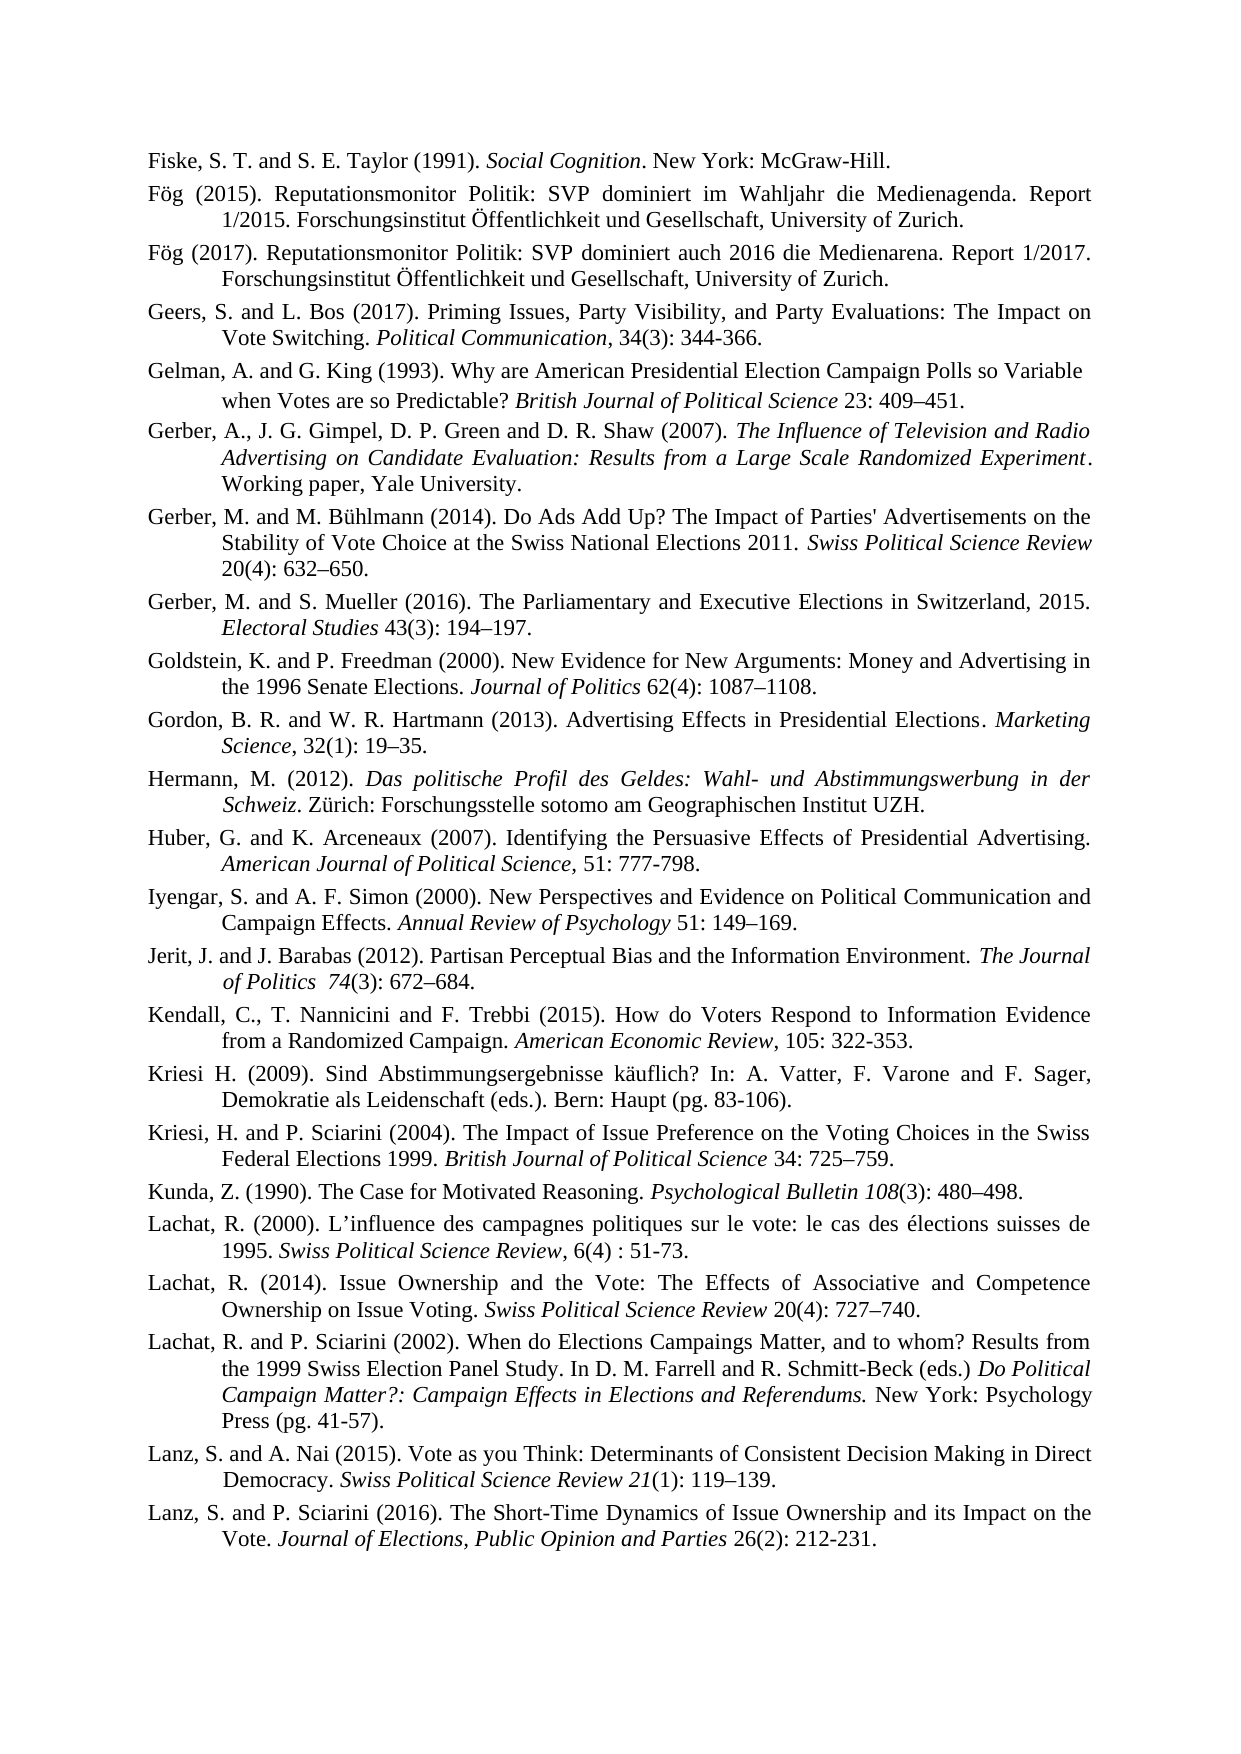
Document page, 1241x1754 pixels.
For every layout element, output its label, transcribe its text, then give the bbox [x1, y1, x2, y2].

text Lanz, S. and A. Nai (2015). Vote as you Think: Determinants of Consistent Decision Making in Direct Democracy. Swiss Political Science Review 21(1): 119–139. [148, 1440, 1093, 1493]
text Gerber, M. and M. Bühlmann (2014). Do Ads Add Up? The Impact of Parties' Advertisements on the Stability of Vote Choice at the Swiss National Elections 2011. Swiss Political Science Review 20(4): 632–650. [148, 503, 1093, 582]
text Huber, G. and K. Arceneaux (2007). Identifying the Persuasive Effects of Presidential Advertising. American Journal of Political Science, 51: 777-798. [148, 824, 1093, 877]
text Gelman, A. and G. King (1993). Why are American Presidential Election Campaign Polls so Variable when Votes are so Predictable? British Journal of Political Science 23: 409–451. [148, 357, 1093, 414]
text Gerber, A., J. G. Gimpel, D. P. Green and D. R. Shaw (2007). The Influence of Television and Radio Advertising on Candidate Evaluation: Results from a Large Scale Randomized Experiment. Working paper, Yale University. [148, 417, 1093, 497]
text Lachat, R. (2014). Issue Ownership and the Vote: The Effects of Associative and Competence Ownership on Issue Voting. Swiss Political Science Review 20(4): 727–740. [148, 1269, 1093, 1322]
text Lachat, R. (2000). L’influence des campagnes politiques sur le vote: le cas des élections suisses de 1995. Swiss Political Science Review, 6(4) : 51-73. [148, 1210, 1093, 1263]
text Jerit, J. and J. Barabas (2012). Partisan Perceptual Bias and the Information Environment. The Journal of Politics 74(3): 672–684. [148, 942, 1093, 994]
text Kriesi, H. and P. Sciarini (2004). The Impact of Issue Preference on the Voting Choices in the Swiss Federal Elections 1999. British Journal of Political Science 34: 725–759. [148, 1119, 1093, 1171]
text Iyengar, S. and A. F. Simon (2000). New Perspectives and Evidence on Political Communication and Campaign Effects. Annual Review of Psychology 51: 149–169. [148, 883, 1093, 936]
text Goldstein, K. and P. Freedman (2000). New Evidence for New Arguments: Money and Advertising in the 1996 Senate Elections. Journal of Politics 62(4): 1087–1108. [148, 647, 1093, 700]
text Gerber, M. and S. Mueller (2016). The Parliamentary and Executive Elections in Switzerland, 2015. Electoral Studies 43(3): 194–197. [148, 588, 1093, 641]
text Lachat, R. and P. Sciarini (2002). When do Elections Campaings Matter, and to whom? Results from the 1999 Swiss Election Panel Study. In D. M. Farrell and R. Schmitt-Beck (eds.) Do Political Campaign Matter?: Campaign Effects in Elections and Referendums. New York: Psychology Press (pg. 41-57). [148, 1328, 1093, 1434]
text Fög (2017). Reputationsmonitor Politik: SVP dominiert auch 2016 die Medienarena. Report 1/2017. Forschungsinstitut Öffentlichkeit und Gesellschaft, University of Zurich. [148, 239, 1093, 292]
text Kunda, Z. (1990). The Case for Motivated Reasoning. Psychological Bulletin 108(3): 480–498. [148, 1178, 1093, 1204]
text Kendall, C., T. Nannicini and F. Trebbi (2015). How do Voters Respond to Information Evidence from a Randomized Campaign. American Economic Review, 105: 322-353. [148, 1001, 1093, 1053]
text Geers, S. and L. Bos (2017). Priming Issues, Party Visibility, and Party Evaluations: The Impact on Vote Switching. Political Communication, 34(3): 344-366. [148, 298, 1093, 351]
text Hermann, M. (2012). Das politische Profil des Geldes: Wahl- und Abstimmungswerbung in der Schweiz. Zürich: Forschungsstelle sotomo am Geographischen Institut UZH. [148, 765, 1093, 818]
text Fög (2015). Reputationsmonitor Politik: SVP dominiert im Wahljahr die Medienagenda. Report 1/2015. Forschungsinstitut Öffentlichkeit und Gesellschaft, University of Zurich. [148, 180, 1093, 233]
text Lanz, S. and P. Sciarini (2016). The Short-Time Dynamics of Issue Ownership and its Impact on the Vote. Journal of Elections, Public Opinion and Parties 26(2): 212-231. [148, 1499, 1093, 1552]
text Kriesi H. (2009). Sind Abstimmungsergebnisse käuflich? In: A. Vatter, F. Varone and F. Sager, Demokratie als Leidenschaft (eds.). Bern: Haupt (pg. 83-106). [148, 1060, 1093, 1112]
text Fiske, S. T. and S. E. Taylor (1991). Social Cognition. New York: McGraw-Hill. [148, 148, 1093, 174]
text Gordon, B. R. and W. R. Hartmann (2013). Advertising Effects in Presidential Elections. Marketing Science, 32(1): 19–35. [148, 706, 1093, 759]
